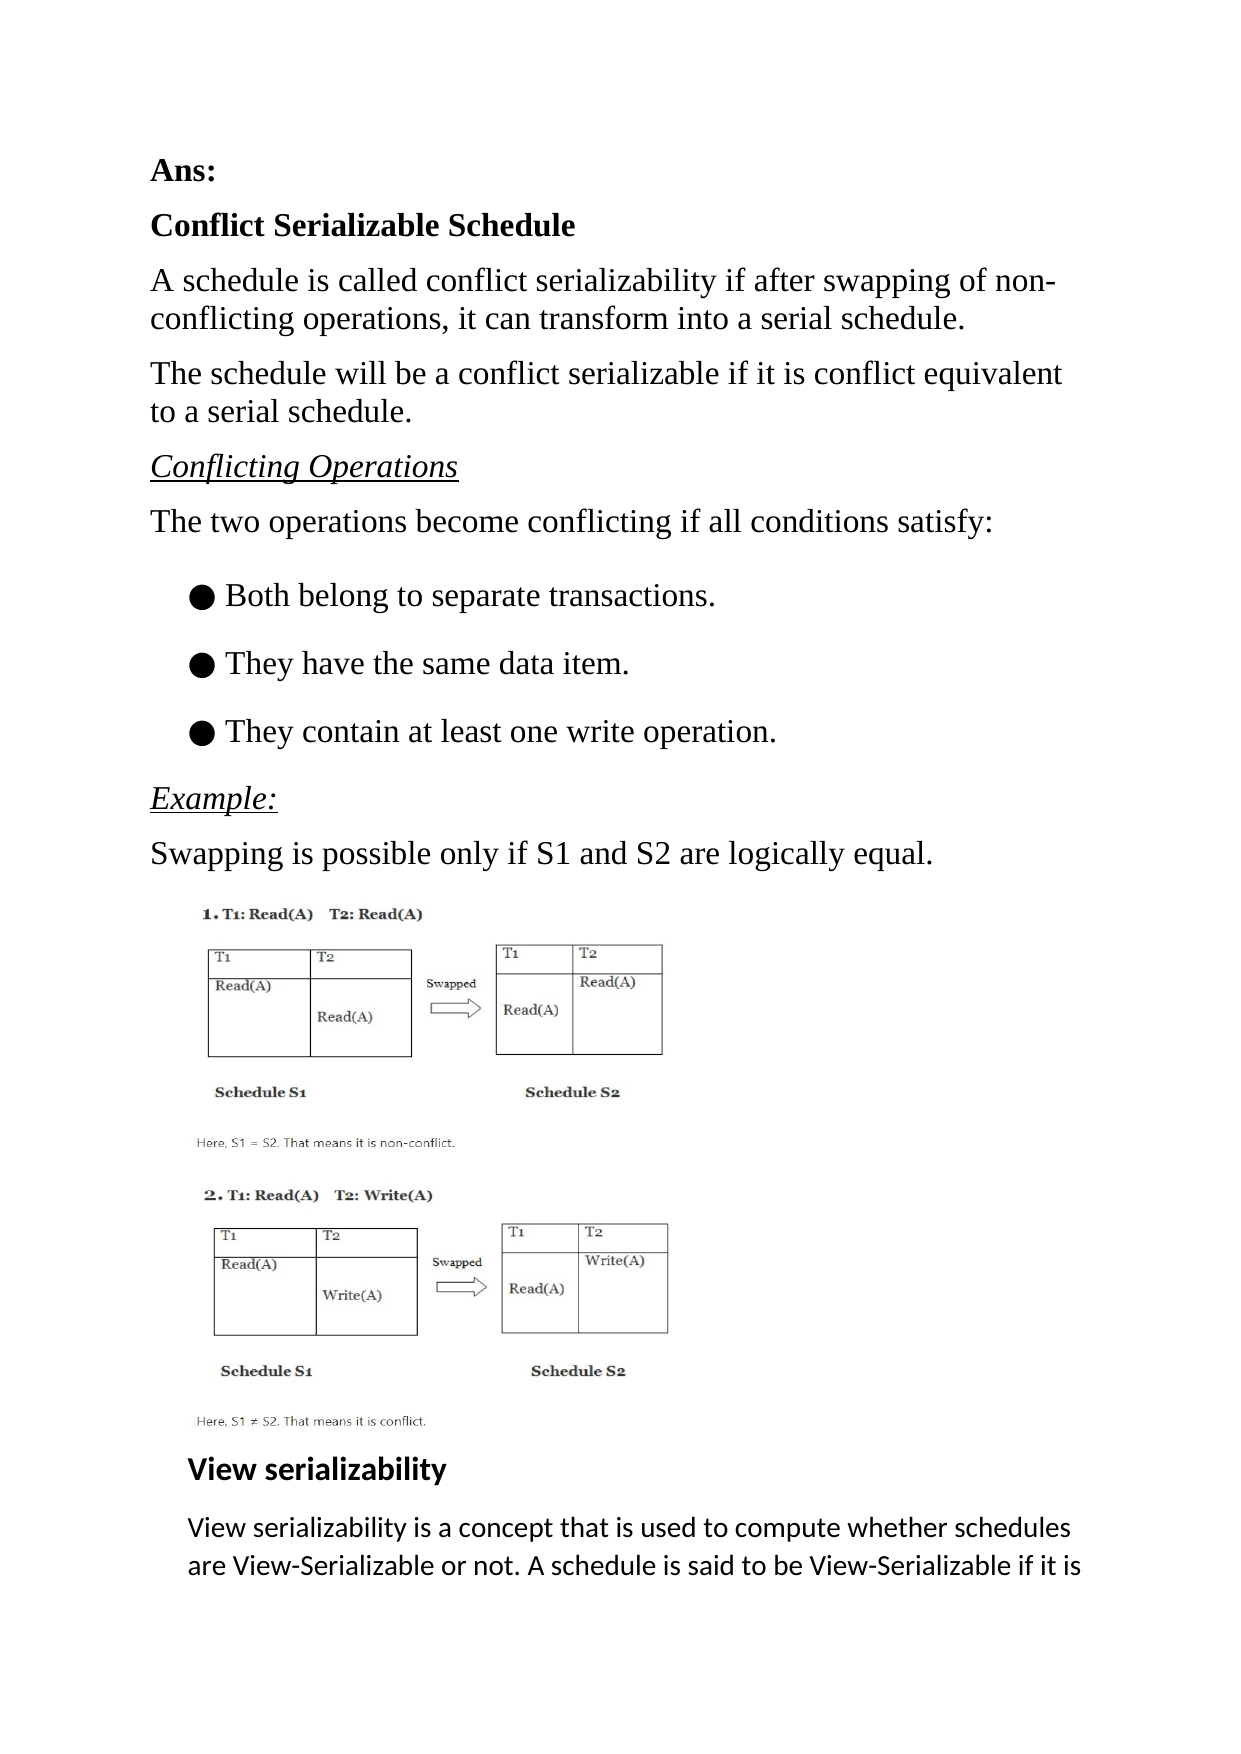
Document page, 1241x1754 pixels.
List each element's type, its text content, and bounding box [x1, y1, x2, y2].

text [187, 1509, 1090, 1583]
text View serializability [187, 1448, 1090, 1489]
text The schedule will be a conflict serializable if it is conflict equivalent to a serial schedule. [150, 353, 1090, 430]
text The two operations become conflicting if all conditions satisfy: [150, 502, 1090, 540]
list They contain at least one write operation. [187, 693, 1090, 762]
list They have the same data item. [187, 625, 1090, 693]
list Both belong to separate transactions. [187, 557, 1090, 625]
text Example: [150, 778, 1090, 817]
text Conflict Serializable Schedule [150, 205, 1090, 243]
text Ans: [150, 150, 1090, 188]
text Conflicting Operations [150, 447, 1090, 485]
picture [187, 888, 830, 1430]
text Swapping is possible only if S1 and S2 are logically equal. [150, 833, 1090, 872]
text A schedule is called conflict serializability if after swapping of non-conflicting operations, it can transform into a serial schedule. [150, 260, 1090, 337]
